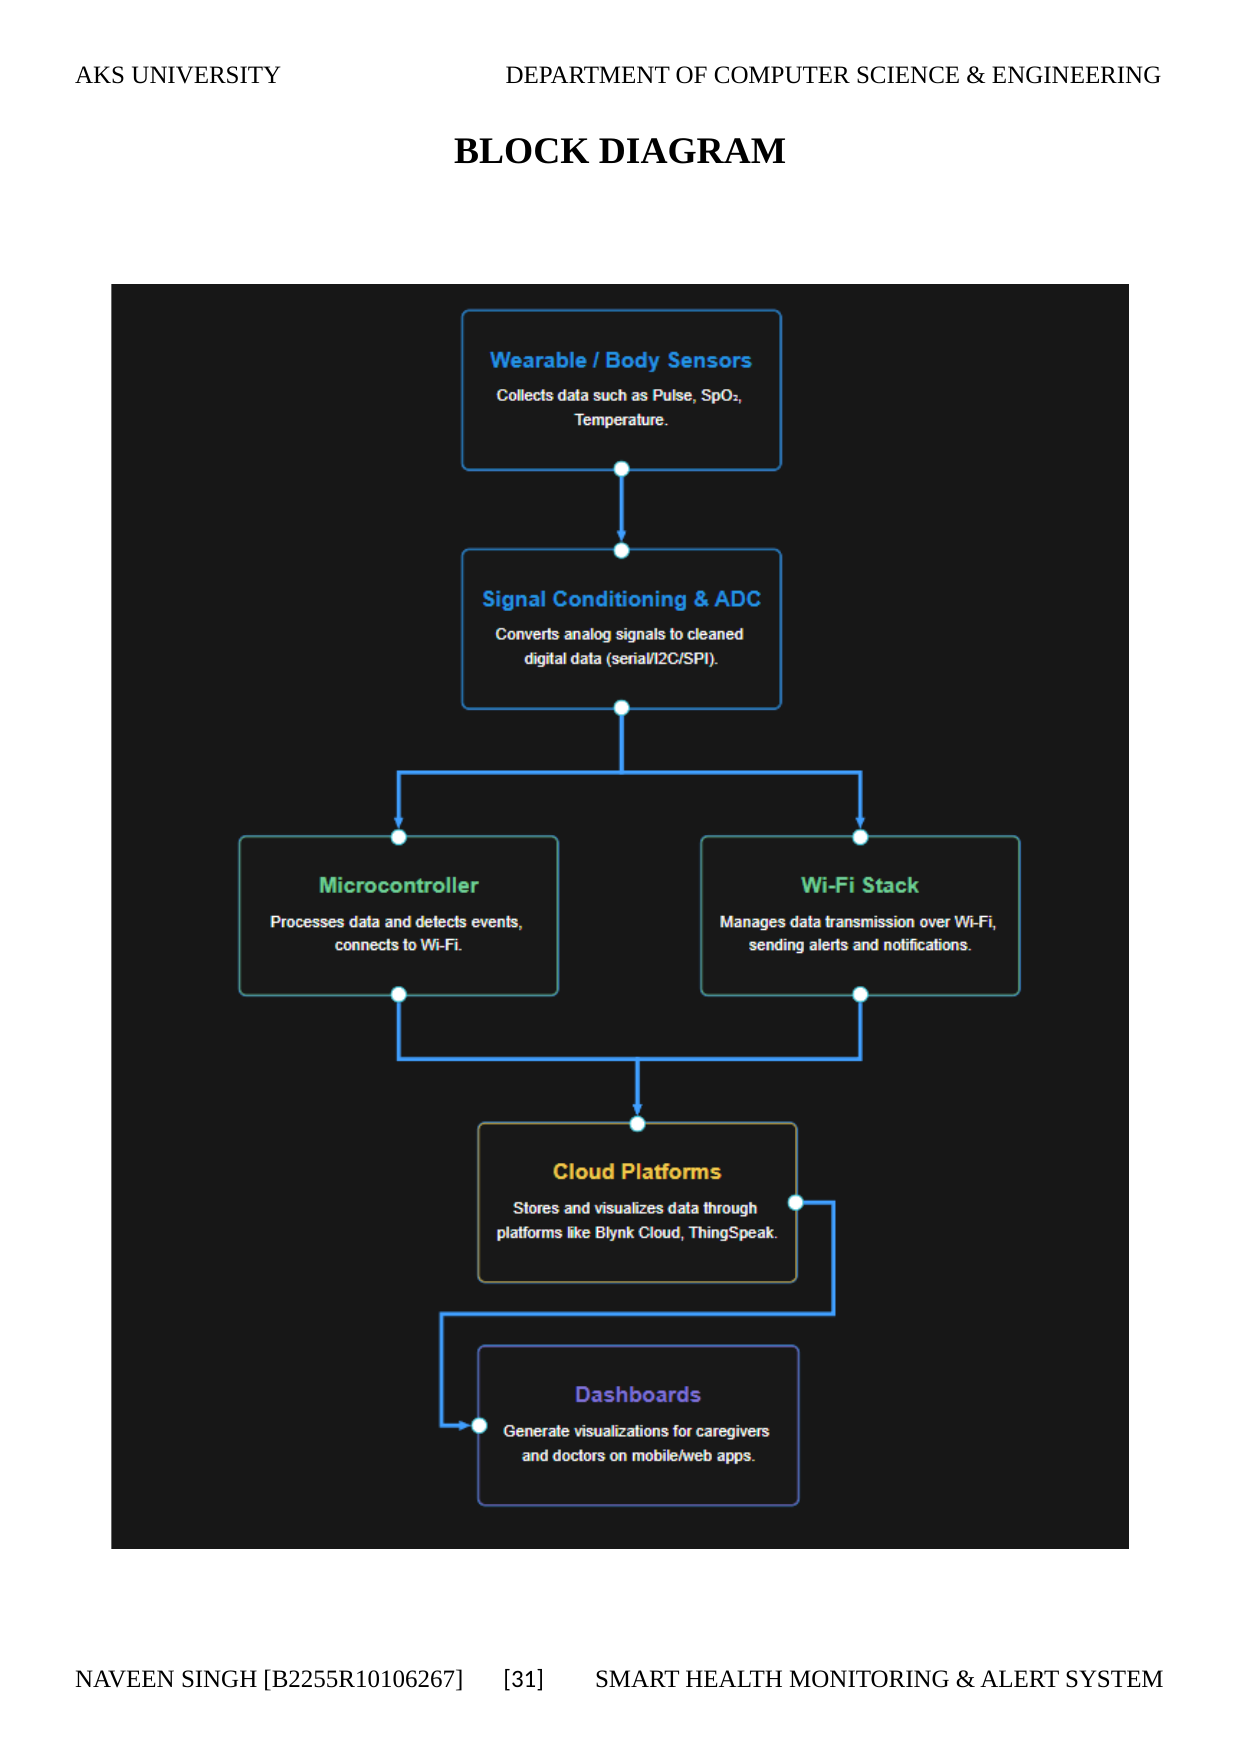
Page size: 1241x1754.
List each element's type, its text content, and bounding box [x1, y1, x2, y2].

text BLOCK DIAGRAM [120, 128, 1120, 171]
picture [111, 284, 1129, 1549]
